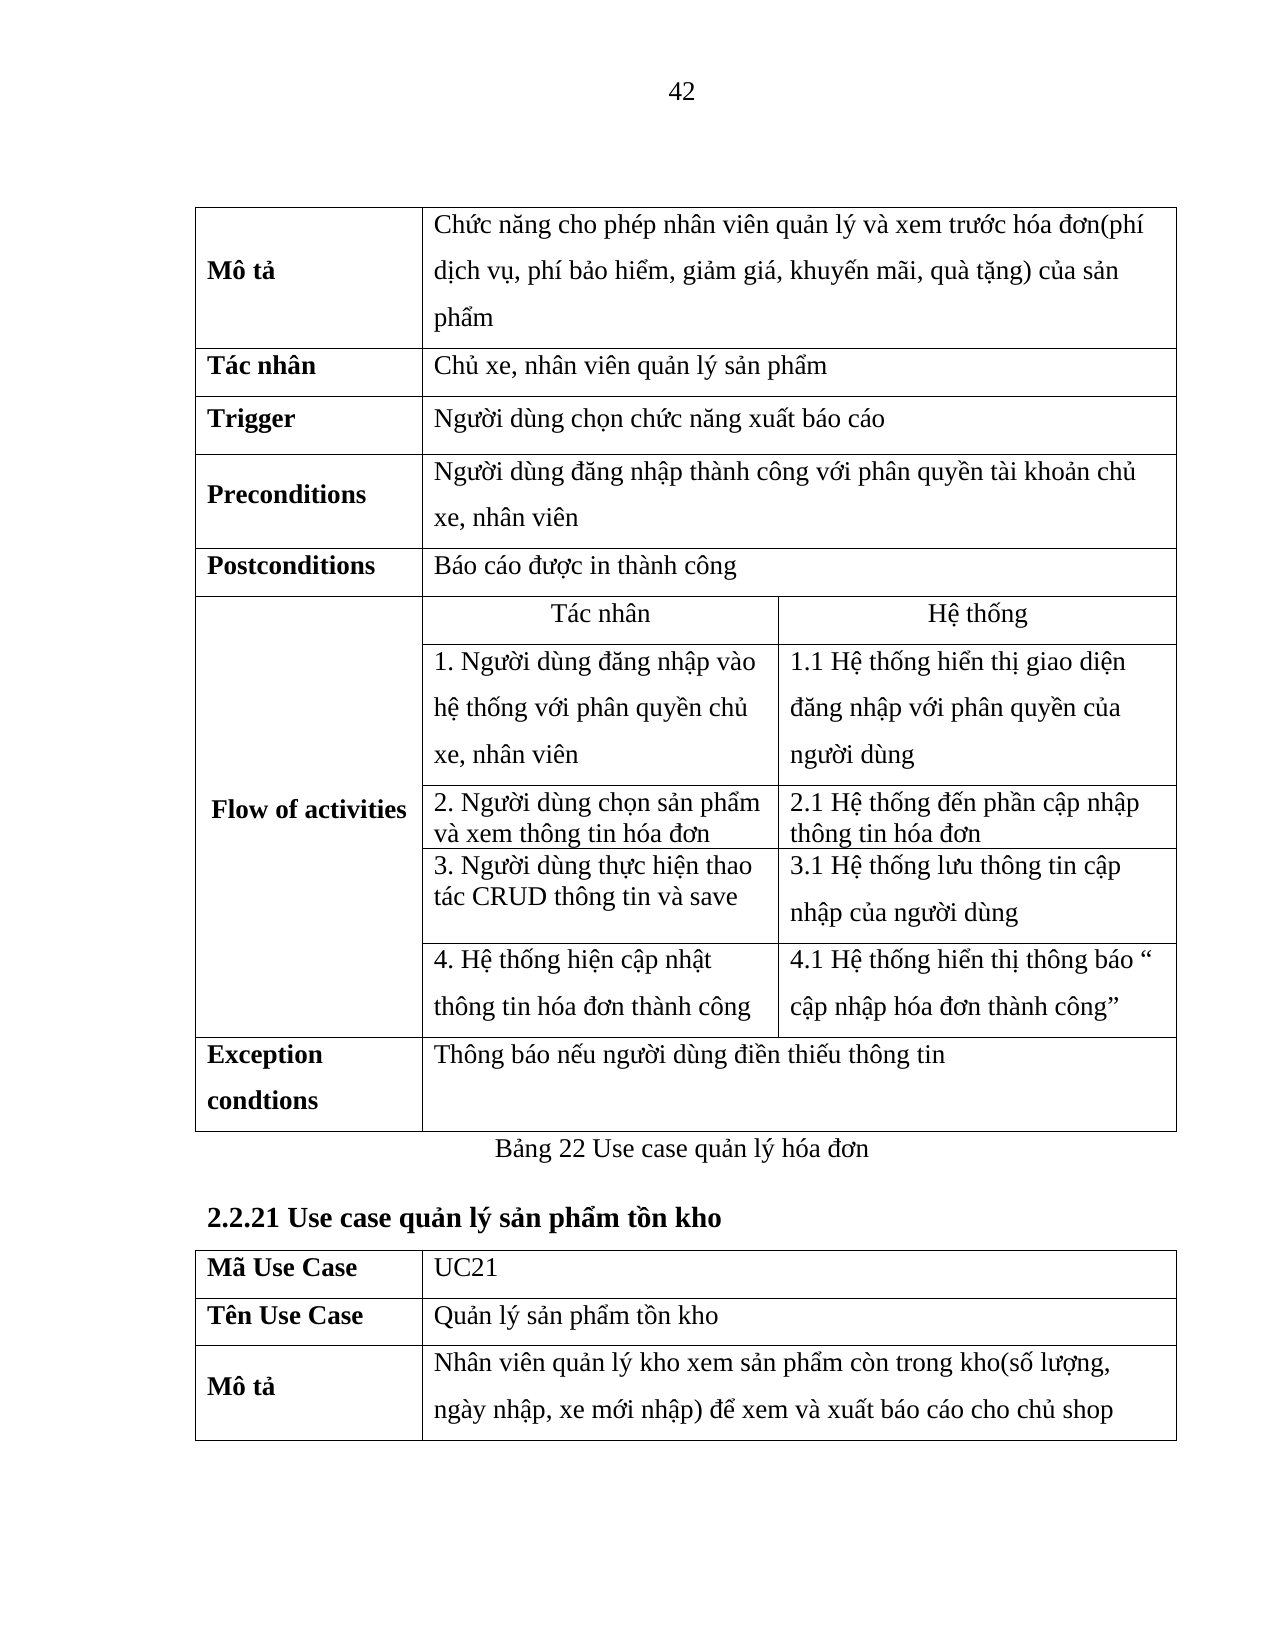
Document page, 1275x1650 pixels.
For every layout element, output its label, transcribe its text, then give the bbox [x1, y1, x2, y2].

table_cell Mô tả [196, 1346, 422, 1440]
table_cell Postconditions [196, 549, 422, 596]
table_cell Chủ xe, nhân viên quản lý sản phẩm [423, 349, 1176, 396]
table_cell Tên Use Case [196, 1299, 422, 1345]
table_cell Exception condtions [196, 1038, 422, 1131]
table_cell 2.1 Hệ thống đến phần cập nhập thông tin hóa đơn [779, 786, 1176, 848]
table_cell 3.1 Hệ thống lưu thông tin cập nhập của người dùng [779, 849, 1176, 942]
table_cell Tác nhân [196, 349, 422, 396]
table_header UC21 [423, 1251, 1176, 1298]
table_cell Flow of activities [196, 597, 422, 1037]
table_cell Người dùng chọn chức năng xuất báo cáo [423, 397, 1176, 454]
table_cell Chức năng cho phép nhân viên quản lý và xem trước hóa đơn(phí dịch vụ, phí bảo hiểm, giảm giá, khuyến mãi, quà tặng) của sản phẩm [423, 208, 1176, 348]
table_cell Quản lý sản phẩm tồn kho [423, 1299, 1176, 1345]
table_cell Báo cáo được in thành công [423, 549, 1176, 596]
table_cell Mô tả [196, 208, 422, 348]
table_cell Người dùng đăng nhập thành công với phân quyền tài khoản chủ xe, nhân viên [423, 455, 1176, 548]
table_cell 1. Người dùng đăng nhập vào hệ thống với phân quyền chủ xe, nhân viên [423, 645, 778, 785]
table_cell Hệ thống [779, 597, 1176, 644]
table_cell 2. Người dùng chọn sản phẩm và xem thông tin hóa đơn [423, 786, 778, 848]
table_cell Trigger [196, 397, 422, 454]
table_header Mã Use Case [196, 1251, 422, 1298]
table_cell 3. Người dùng thực hiện thao tác CRUD thông tin và save [423, 849, 778, 942]
table_cell Nhân viên quản lý kho xem sản phẩm còn trong kho(số lượng, ngày nhập, xe mới nhập) để xem và xuất báo cáo cho chủ shop [423, 1346, 1176, 1440]
table_cell 1.1 Hệ thống hiển thị giao diện đăng nhập với phân quyền của người dùng [779, 645, 1176, 785]
table_cell 4. Hệ thống hiện cập nhật thông tin hóa đơn thành công [423, 944, 778, 1037]
table_cell Preconditions [196, 455, 422, 548]
table_cell Thông báo nếu người dùng điền thiếu thông tin [423, 1038, 1176, 1131]
table_cell 4.1 Hệ thống hiển thị thông báo “ cập nhập hóa đơn thành công” [779, 944, 1176, 1037]
table_cell Tác nhân [423, 597, 778, 644]
text 2.2.21 Use case quản lý sản phẩm tồn kho [207, 1200, 1157, 1233]
